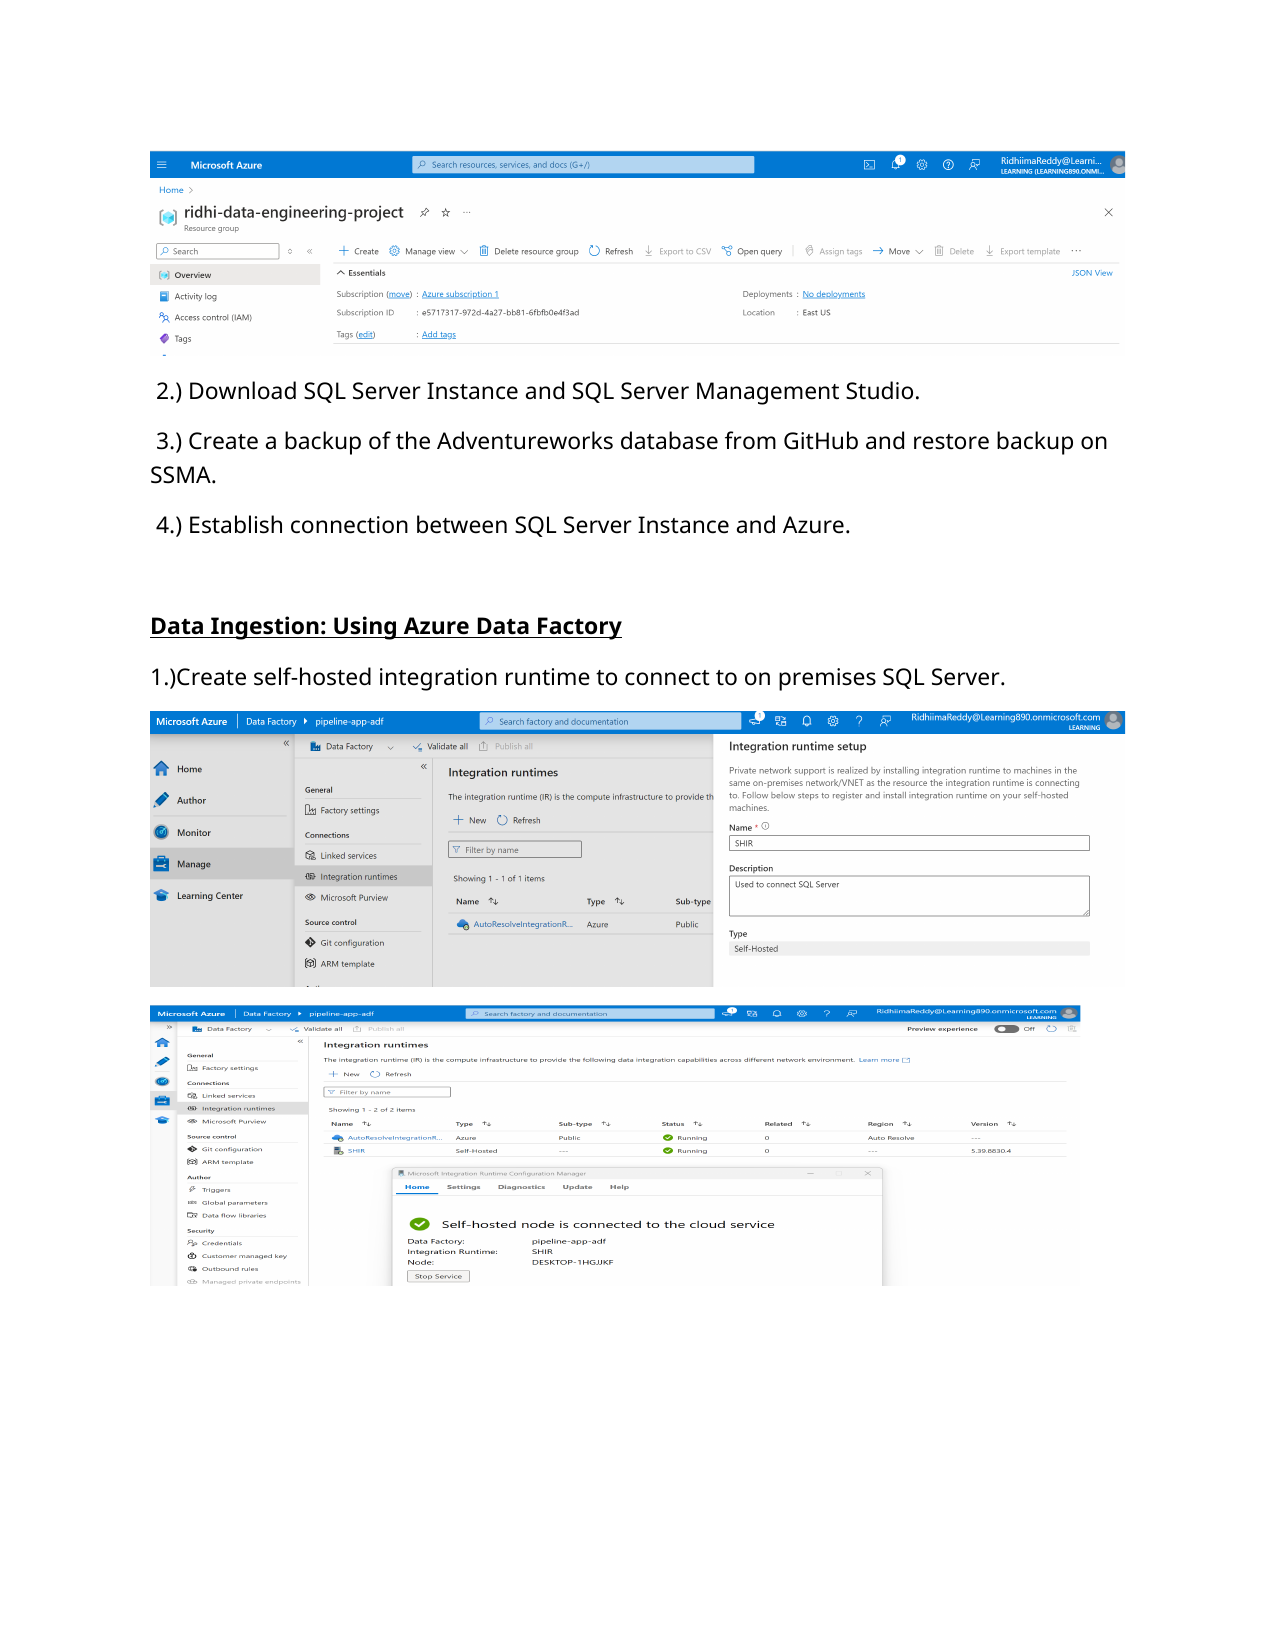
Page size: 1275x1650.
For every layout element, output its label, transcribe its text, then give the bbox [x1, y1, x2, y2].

text 3.) Create a backup of the Adventureworks database from GitHub and restore backup on SSMA. [150, 425, 1125, 490]
text 1.)Create self-hosted integration runtime to connect to on premises SQL Server. [150, 661, 1125, 692]
text 4.) Establish connection between SQL Server Instance and Azure. [150, 509, 1125, 541]
picture [150, 150, 1125, 356]
text Data Ingestion: Using Azure Data Factory [150, 610, 1125, 641]
text 2.) Download SQL Server Instance and SQL Server Management Studio. [150, 375, 1125, 406]
picture [150, 711, 1125, 987]
picture [150, 1005, 1081, 1286]
